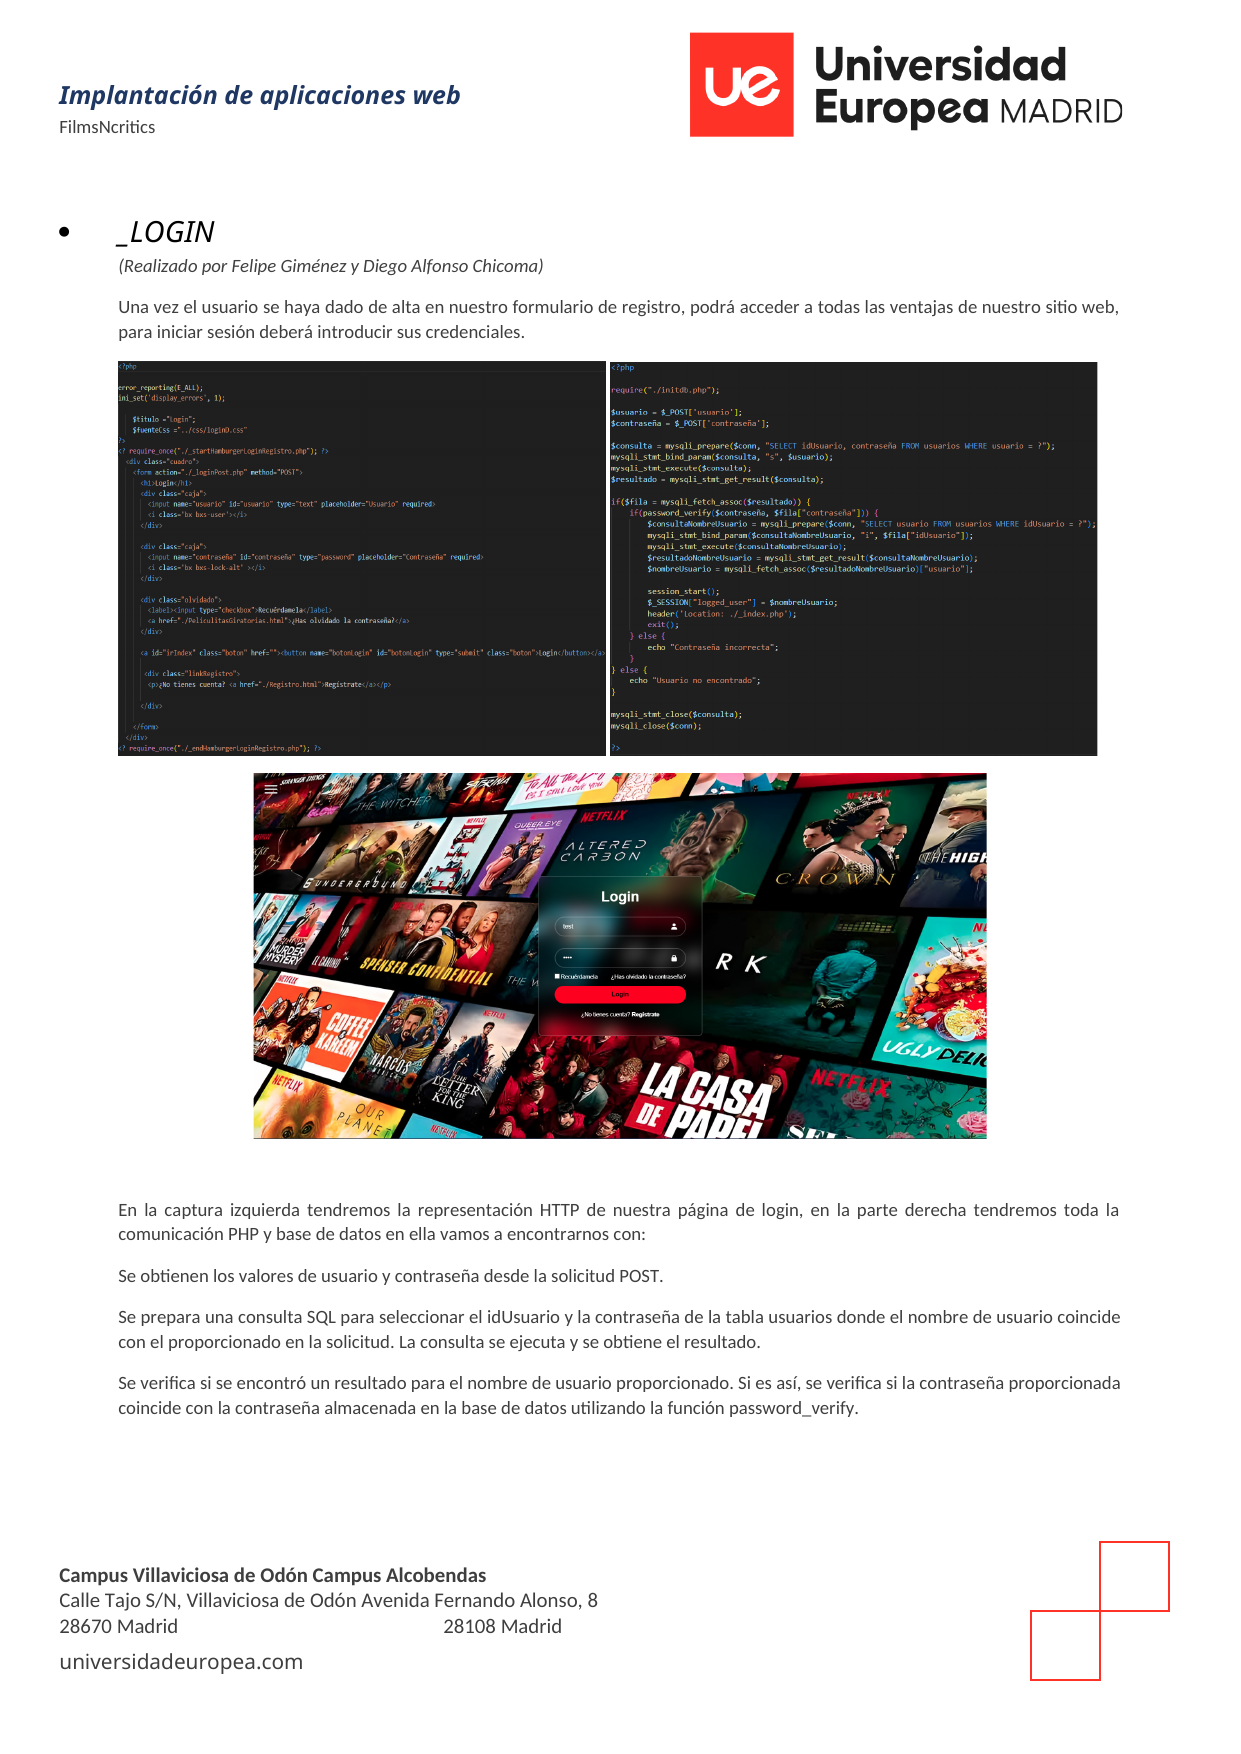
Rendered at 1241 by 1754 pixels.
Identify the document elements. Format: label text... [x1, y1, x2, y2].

text (Realizado por Felipe Giménez y Diego Alfonso Chicoma) [118, 254, 1122, 277]
picture [118, 361, 606, 756]
subtitle _LOGIN [59, 211, 1122, 251]
text Se verifica si se encontró un resultado para el nombre de usuario proporcionado. Si es así, se verifica si la contraseña proporcionada coincide con la contraseña almacenada en la base de datos utilizando la función password_verify. [118, 1371, 1122, 1419]
text Una vez el usuario se haya dado de alta en nuestro formulario de registro, podrá acceder a todas las ventajas de nuestro sitio web, para iniciar sesión deberá introducir sus credenciales. [118, 295, 1122, 343]
text En la captura izquierda tendremos la representación HTTP de nuestra página de login, en la parte derecha tendremos toda la comunicación PHP y base de datos en ella vamos a encontrarnos con: [118, 1198, 1122, 1246]
text Se prepara una consulta SQL para seleccionar el idUsuario y la contraseña de la tabla usuarios donde el nombre de usuario coincide con el proporcionado en la solicitud. La consulta se ejecuta y se obtiene el resultado. [118, 1305, 1122, 1353]
picture [690, 32, 1123, 137]
picture [253, 773, 987, 1139]
picture [610, 362, 1098, 756]
text Se obtienen los valores de usuario y contraseña desde la solicitud POST. [118, 1264, 1122, 1287]
